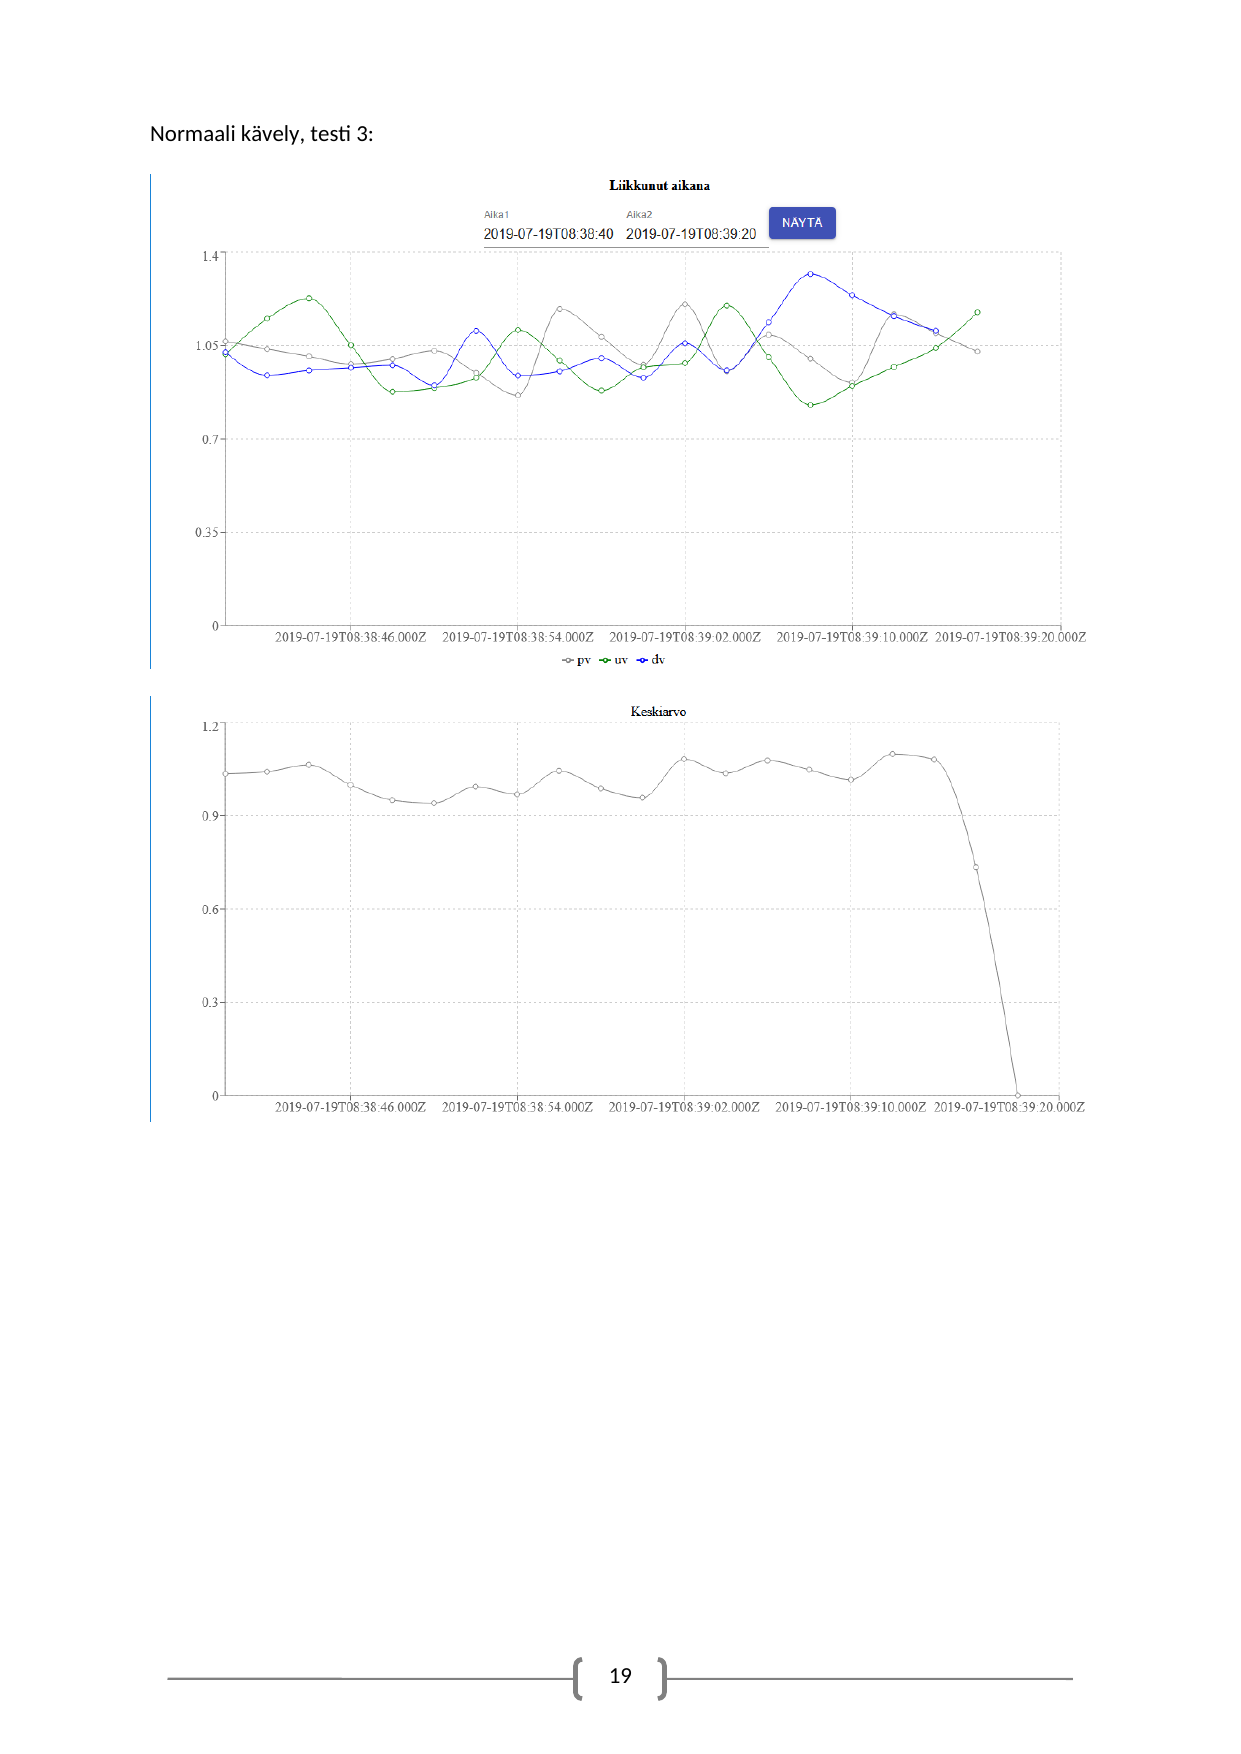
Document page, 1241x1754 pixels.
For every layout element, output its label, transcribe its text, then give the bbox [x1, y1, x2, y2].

text Normaali kävely, testi 3: [150, 119, 1090, 147]
picture [150, 174, 1091, 669]
picture [150, 696, 1091, 1122]
